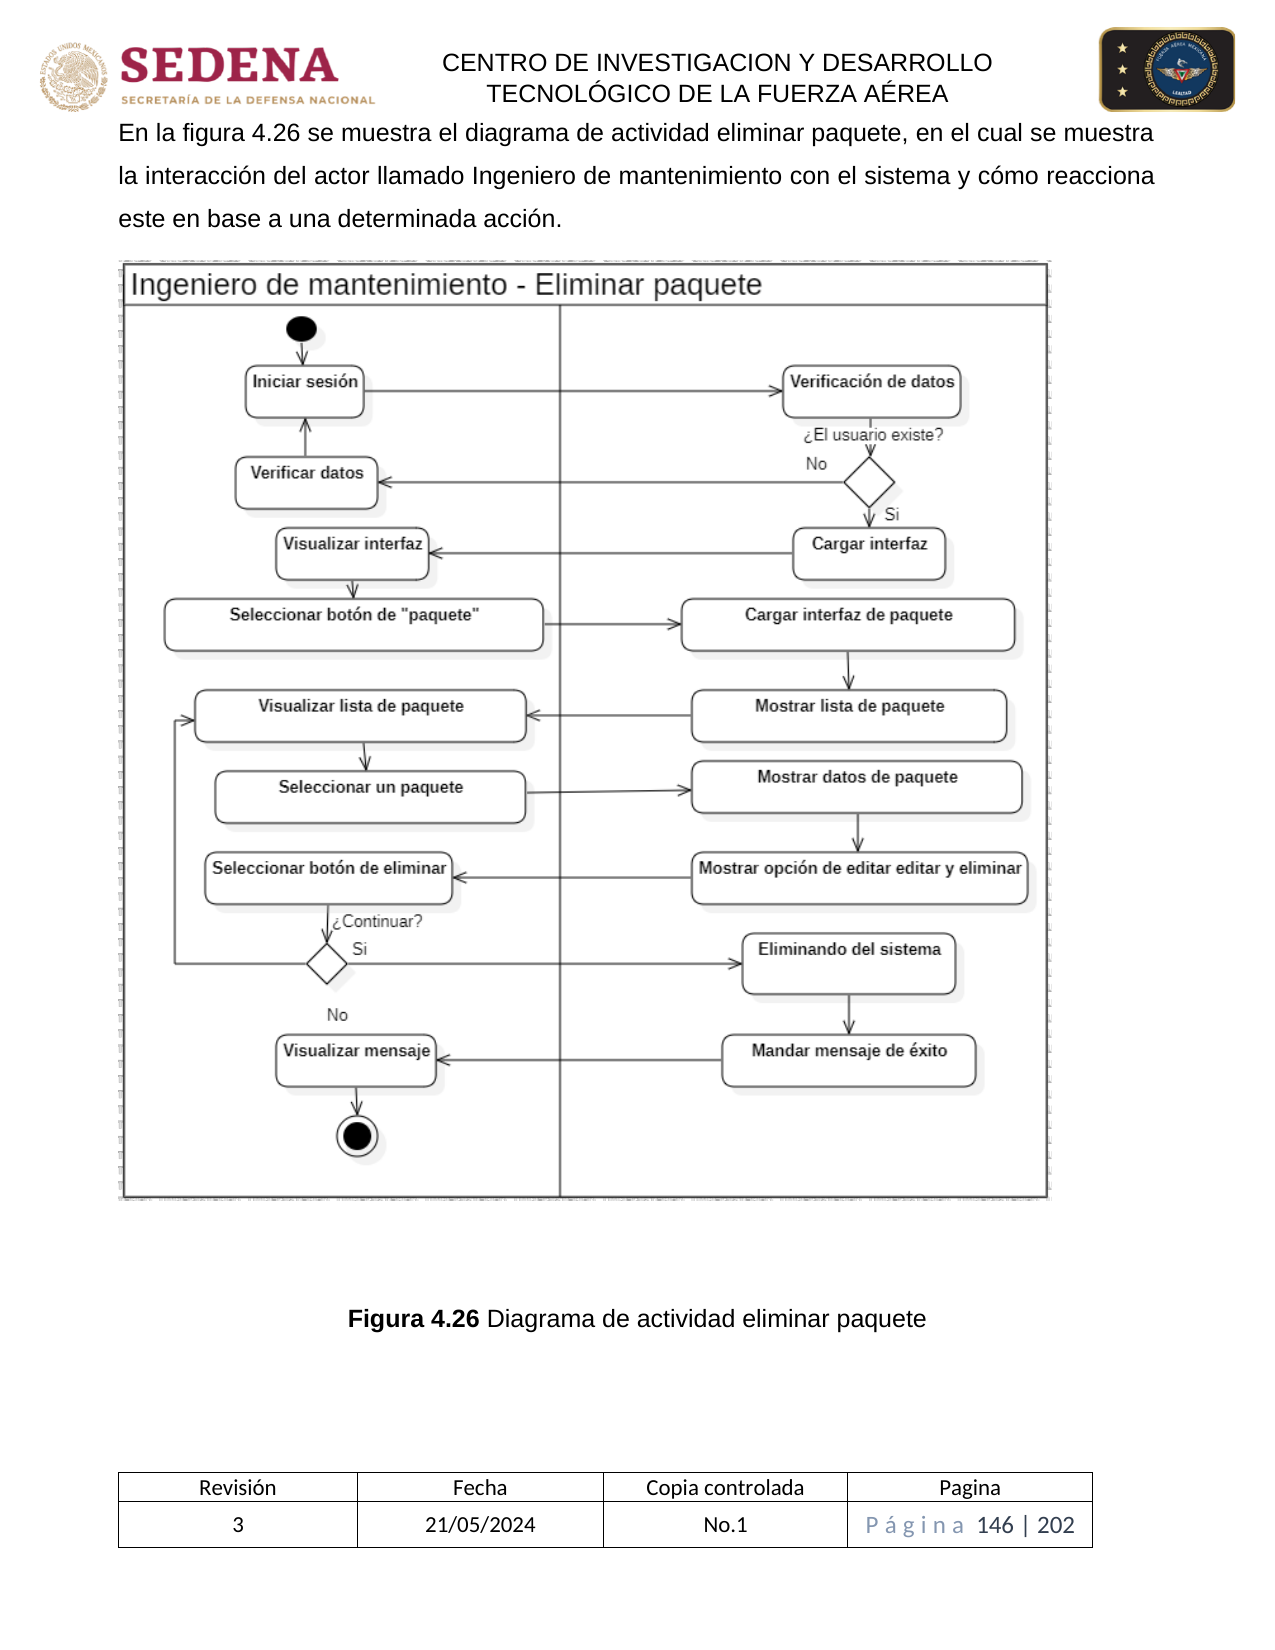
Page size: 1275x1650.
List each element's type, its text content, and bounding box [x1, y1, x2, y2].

text En la figura 4.26 se muestra el diagrama de actividad eliminar paquete, en el cual se muestra la interacción del actor llamado Ingeniero de mantenimiento con el sistema y cómo reacciona este en base a una determinada acción. [118, 118, 1157, 233]
picture [118, 260, 1052, 1201]
text Figura 4.26 Diagrama de actividad eliminar paquete [118, 1304, 1157, 1333]
picture [39, 27, 1236, 112]
